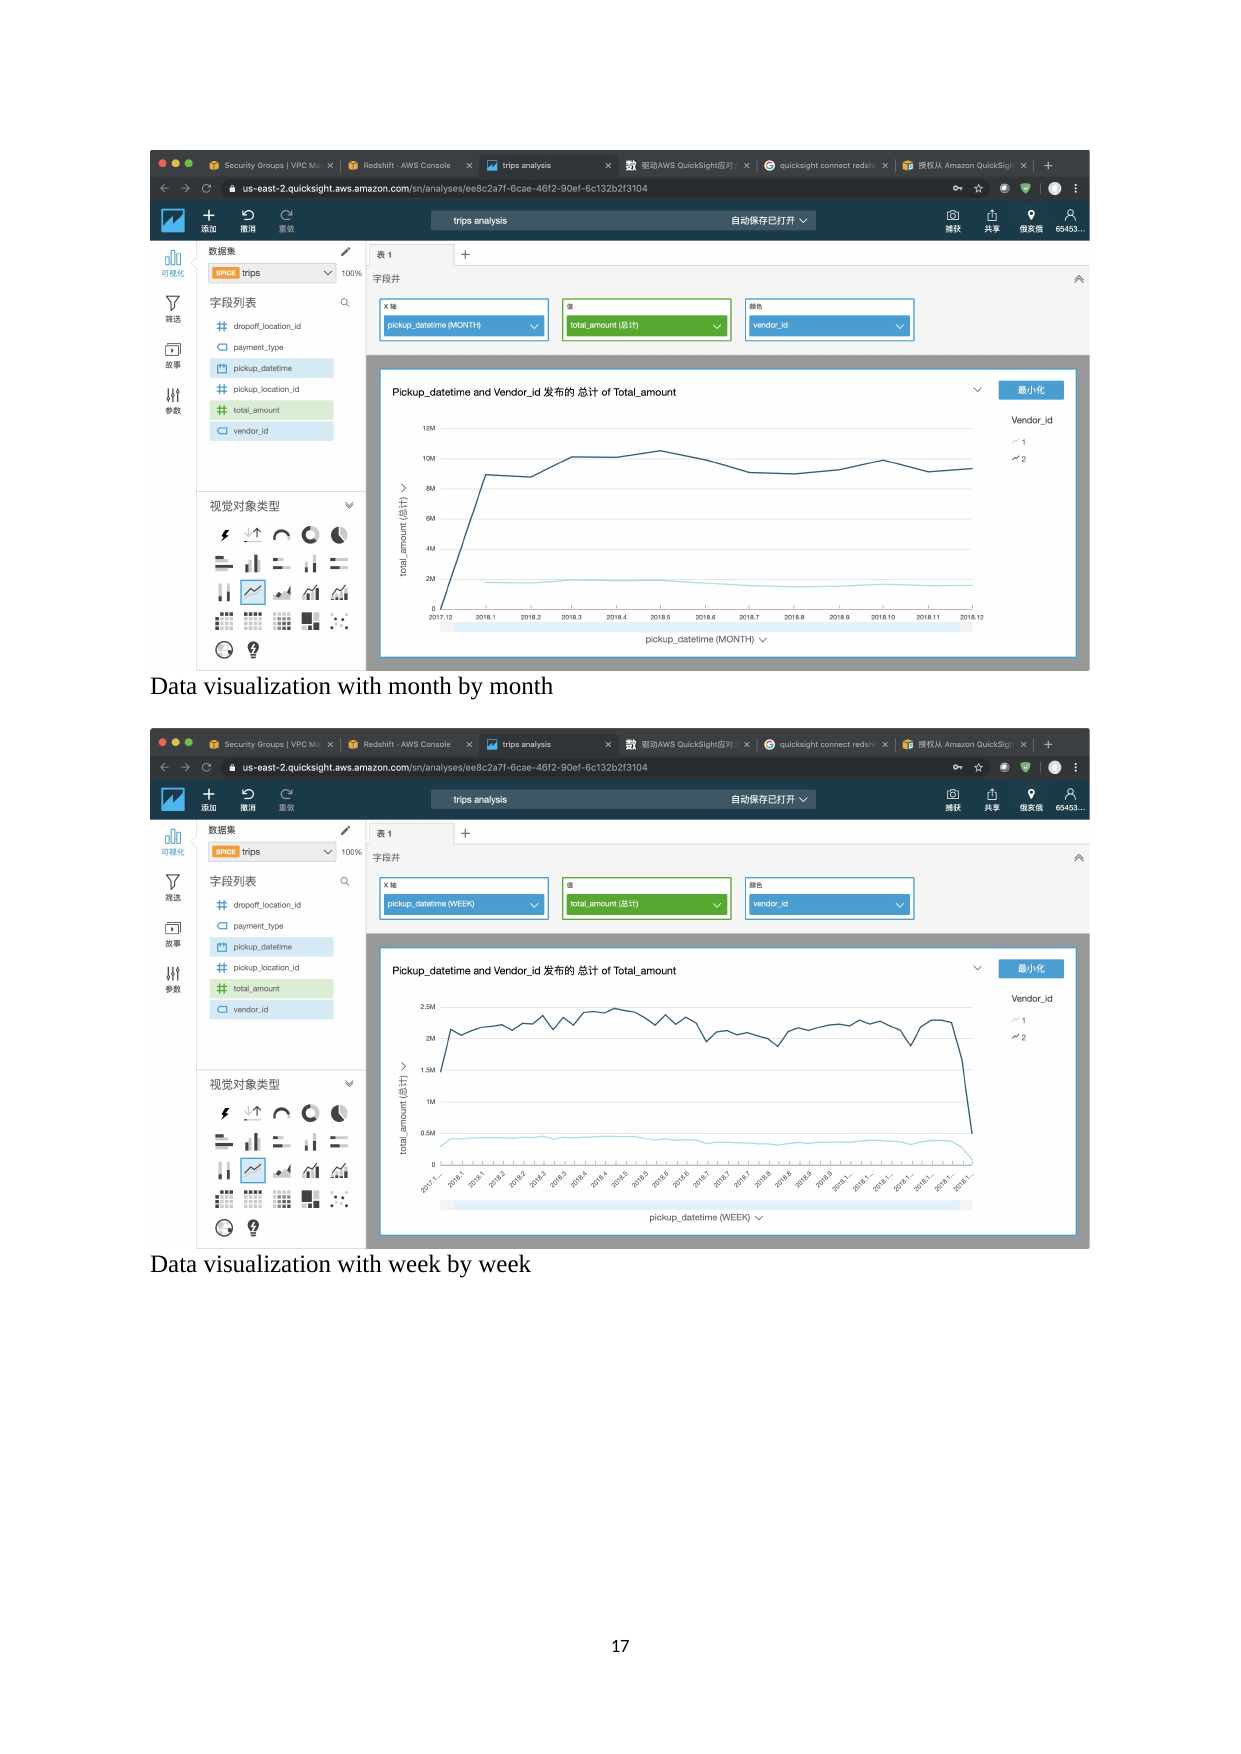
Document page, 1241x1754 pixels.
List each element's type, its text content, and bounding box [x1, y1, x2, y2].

picture [150, 150, 1090, 671]
picture [150, 728, 1090, 1249]
text Data visualization with week by week [150, 1249, 1090, 1278]
text Data visualization with month by month [150, 671, 1090, 699]
